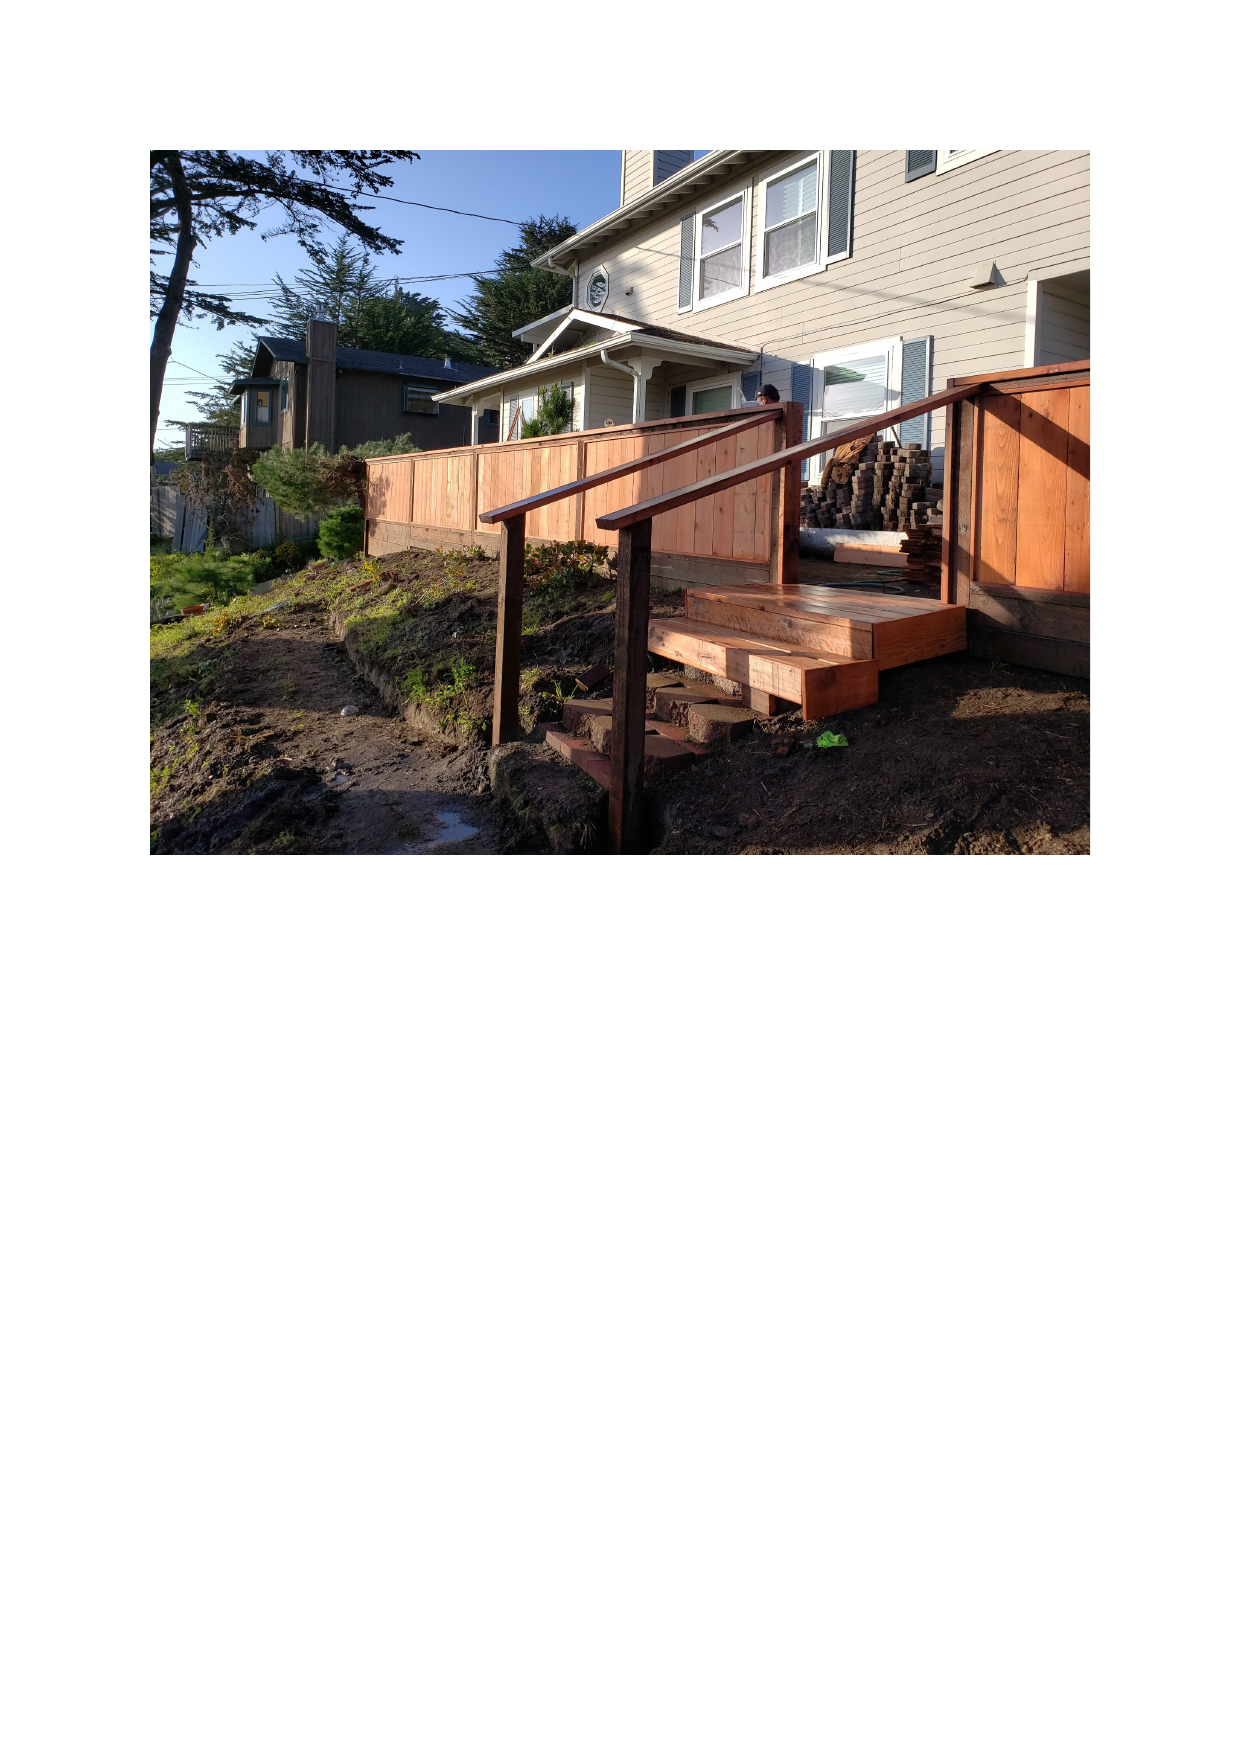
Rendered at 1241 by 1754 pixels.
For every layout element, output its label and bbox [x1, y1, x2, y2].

picture [150, 150, 1091, 855]
